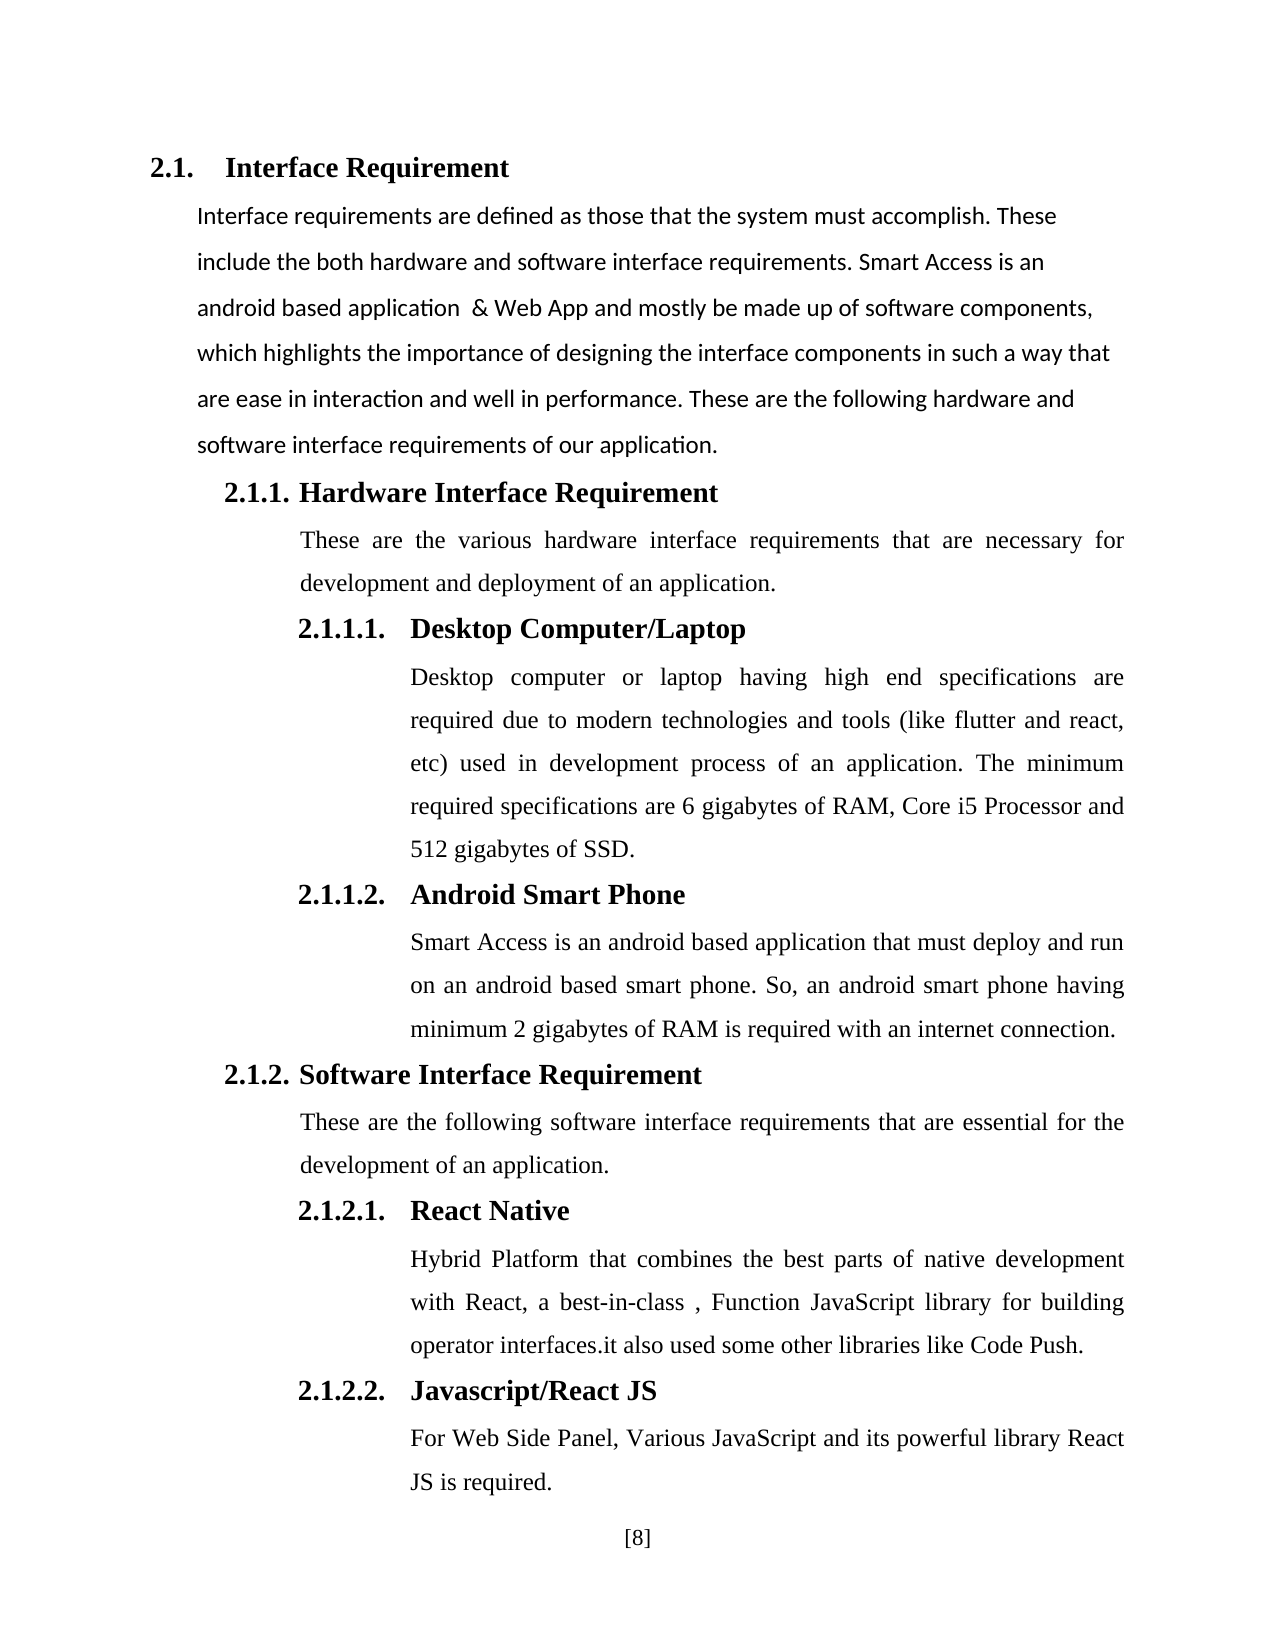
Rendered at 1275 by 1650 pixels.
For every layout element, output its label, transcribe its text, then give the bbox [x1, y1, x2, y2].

text These are the various hardware interface requirements that are necessary for development and deployment of an application. [300, 525, 1125, 597]
list Desktop Computer/Laptop [298, 611, 1125, 645]
list React Native [298, 1193, 1125, 1227]
text Desktop computer or laptop having high end specifications are required due to modern technologies and tools (like flutter and react, etc) used in development process of an application. The minimum required specifications are 6 gigabytes of RAM, Core i5 Processor and 512 gigabytes of SSD. [410, 662, 1125, 863]
list Android Smart Phone [298, 877, 1125, 911]
list Software Interface Requirement [224, 1057, 1125, 1090]
list Hardware Interface Requirement [224, 475, 1125, 508]
text Smart Access is an android based application that must deploy and run on an android based smart phone. So, an android smart phone having minimum 2 gigabytes of RAM is required with an internet connection. [410, 927, 1125, 1042]
text Hybrid Platform that combines the best parts of native development with React, a best-in-class , Function JavaScript library for building operator interfaces.it also used some other libraries like Code Push. [410, 1244, 1125, 1359]
list Interface Requirement [150, 150, 1125, 183]
text For Web Side Panel, Various JavaScript and its powerful library React JS is required. [410, 1423, 1125, 1495]
list Javascript/React JS [298, 1373, 1125, 1407]
text These are the following software interface requirements that are essential for the development of an application. [300, 1107, 1125, 1179]
list Interface requirements are defined as those that the system must accomplish. These include the both hardware and software interface requirements. Smart Access is an android based application & Web App and mostly be made up of software components, which highlights the importance of designing the interface components in such a way that are ease in interaction and well in performance. These are the following hardware and software interface requirements of our application. [197, 200, 1125, 459]
